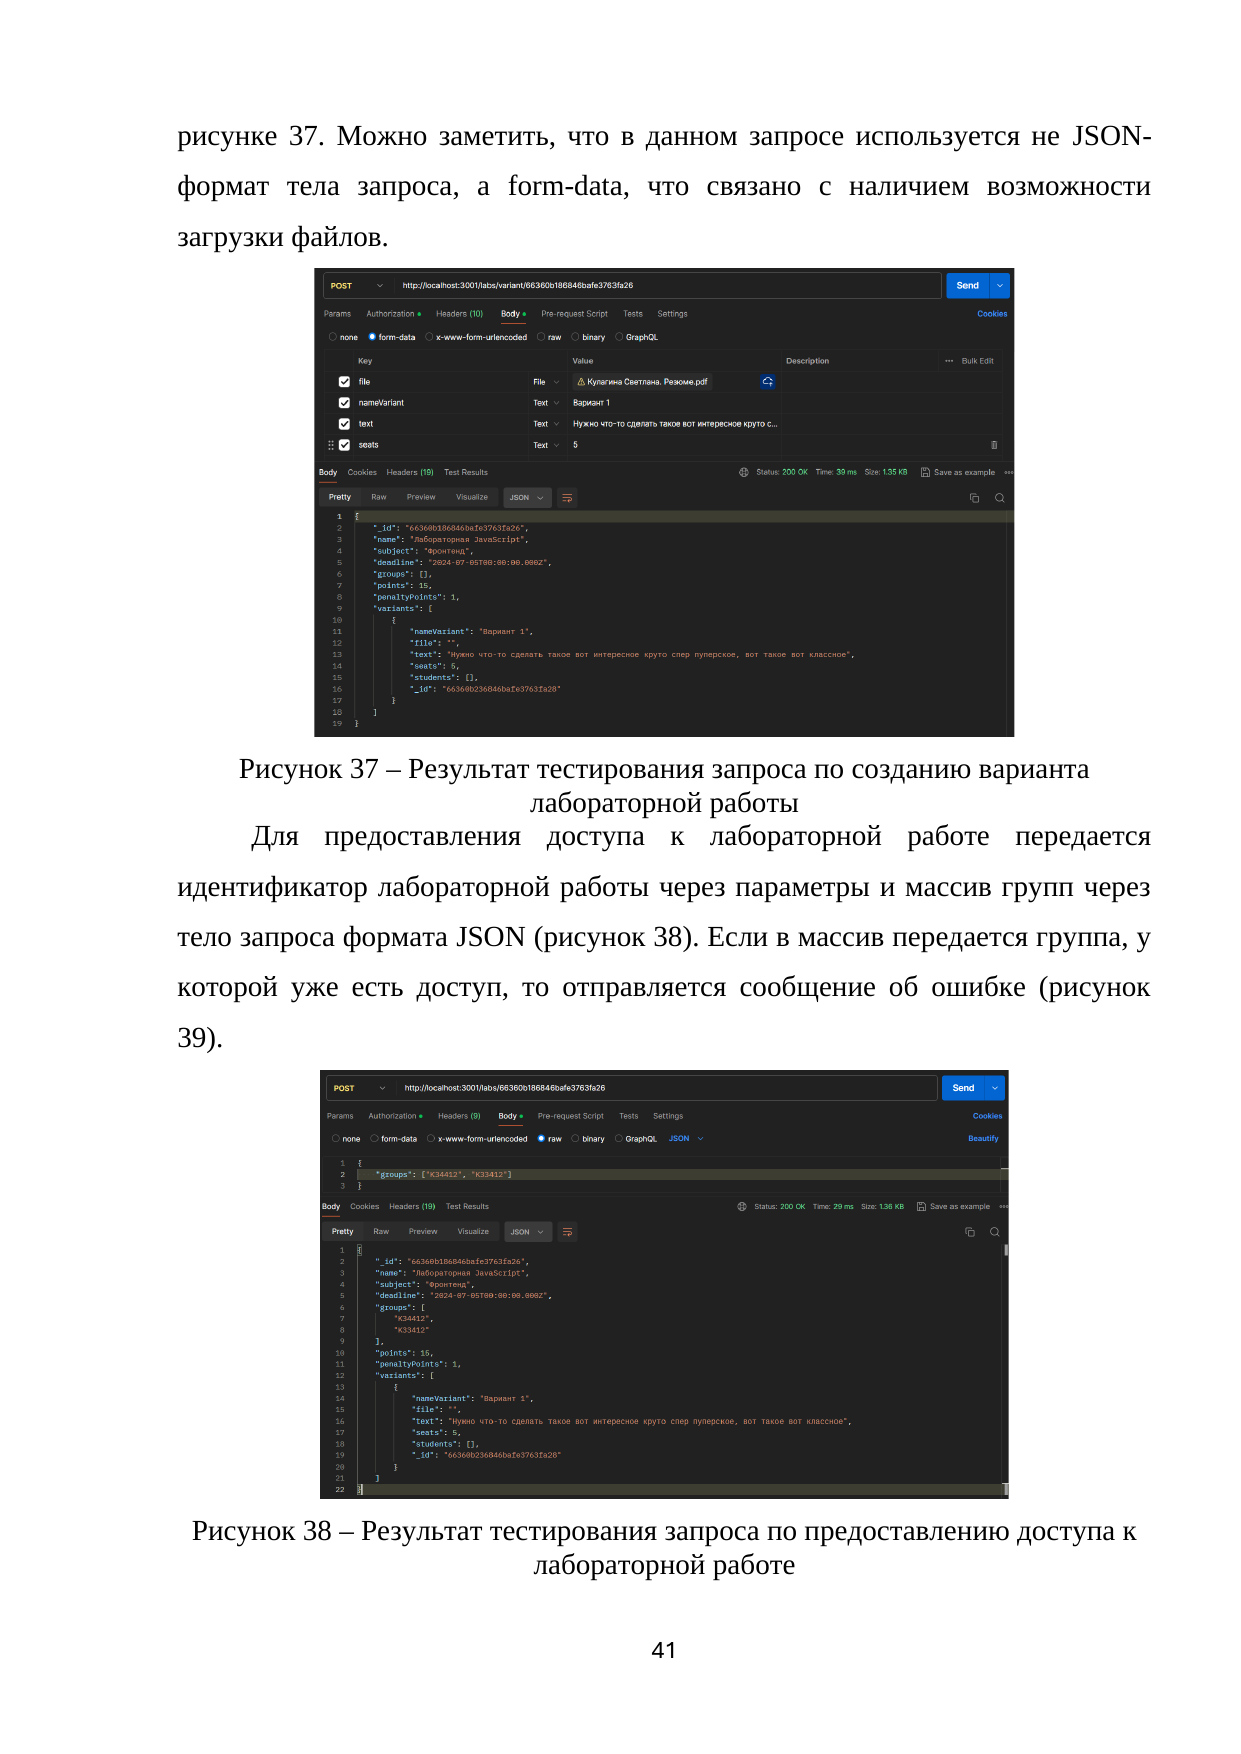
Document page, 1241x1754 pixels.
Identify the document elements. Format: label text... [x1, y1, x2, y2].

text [177, 118, 1152, 252]
text Рисунок 38 – Результат тестирования запроса по предоставлению доступа к лабораторной работе [177, 1513, 1152, 1580]
picture [314, 268, 1015, 737]
picture [320, 1070, 1009, 1499]
text Рисунок 37 – Результат тестирования запроса по созданию варианта лабораторной работы [177, 751, 1152, 818]
text Для предоставления доступа к лабораторной работе передается идентификатор лабораторной работы через параметры и массив групп через тело запроса формата JSON (рисунок 38). Если в массив передается группа, у которой уже есть доступ, то отправляется сообщение об ошибке (рисунок 39). [177, 818, 1152, 1053]
